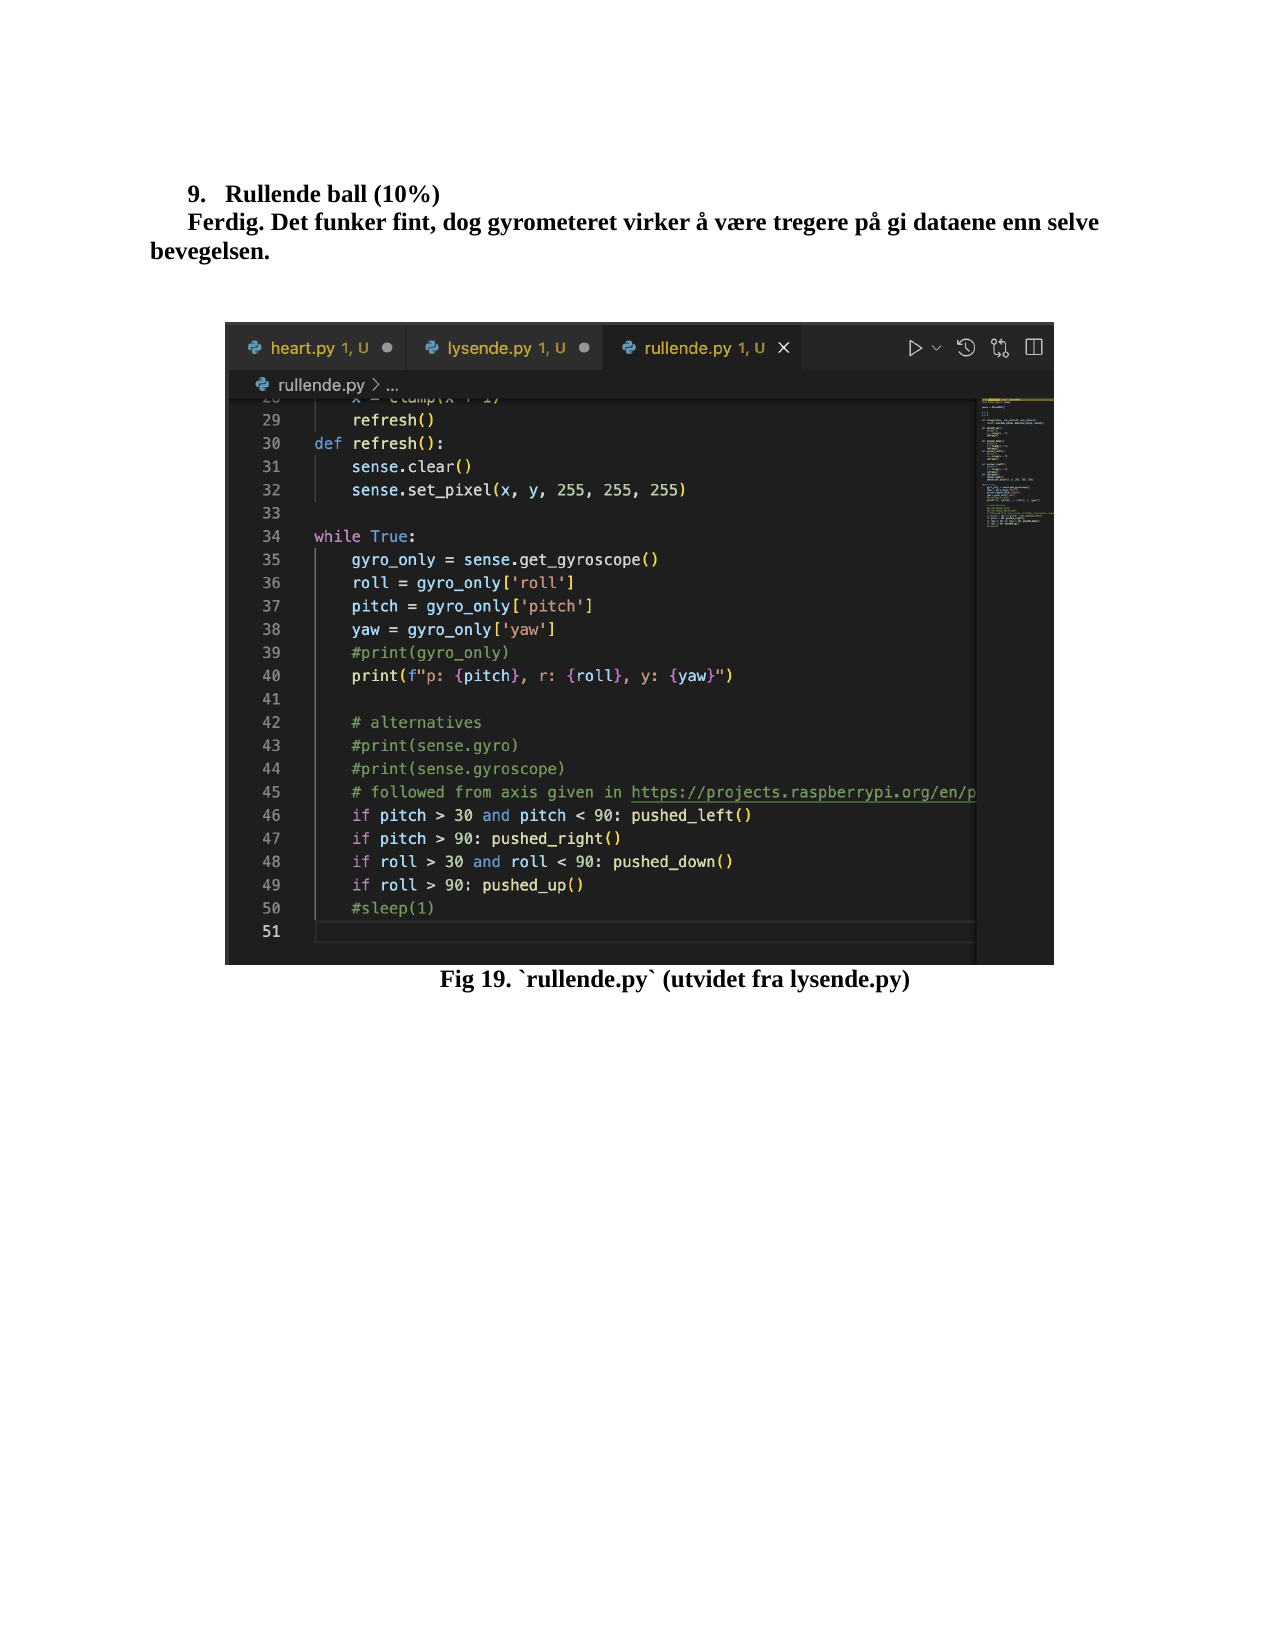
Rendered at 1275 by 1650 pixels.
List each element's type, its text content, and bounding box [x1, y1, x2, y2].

list Fig 19. `rullende.py` (utvidet fra lysende.py) [225, 964, 1125, 993]
list Rullende ball (10%) [187, 179, 1125, 207]
text Ferdig. Det funker fint, dog gyrometeret virker å være tregere på gi dataene enn selve bevegelsen. [150, 207, 1125, 265]
picture [225, 322, 1054, 965]
